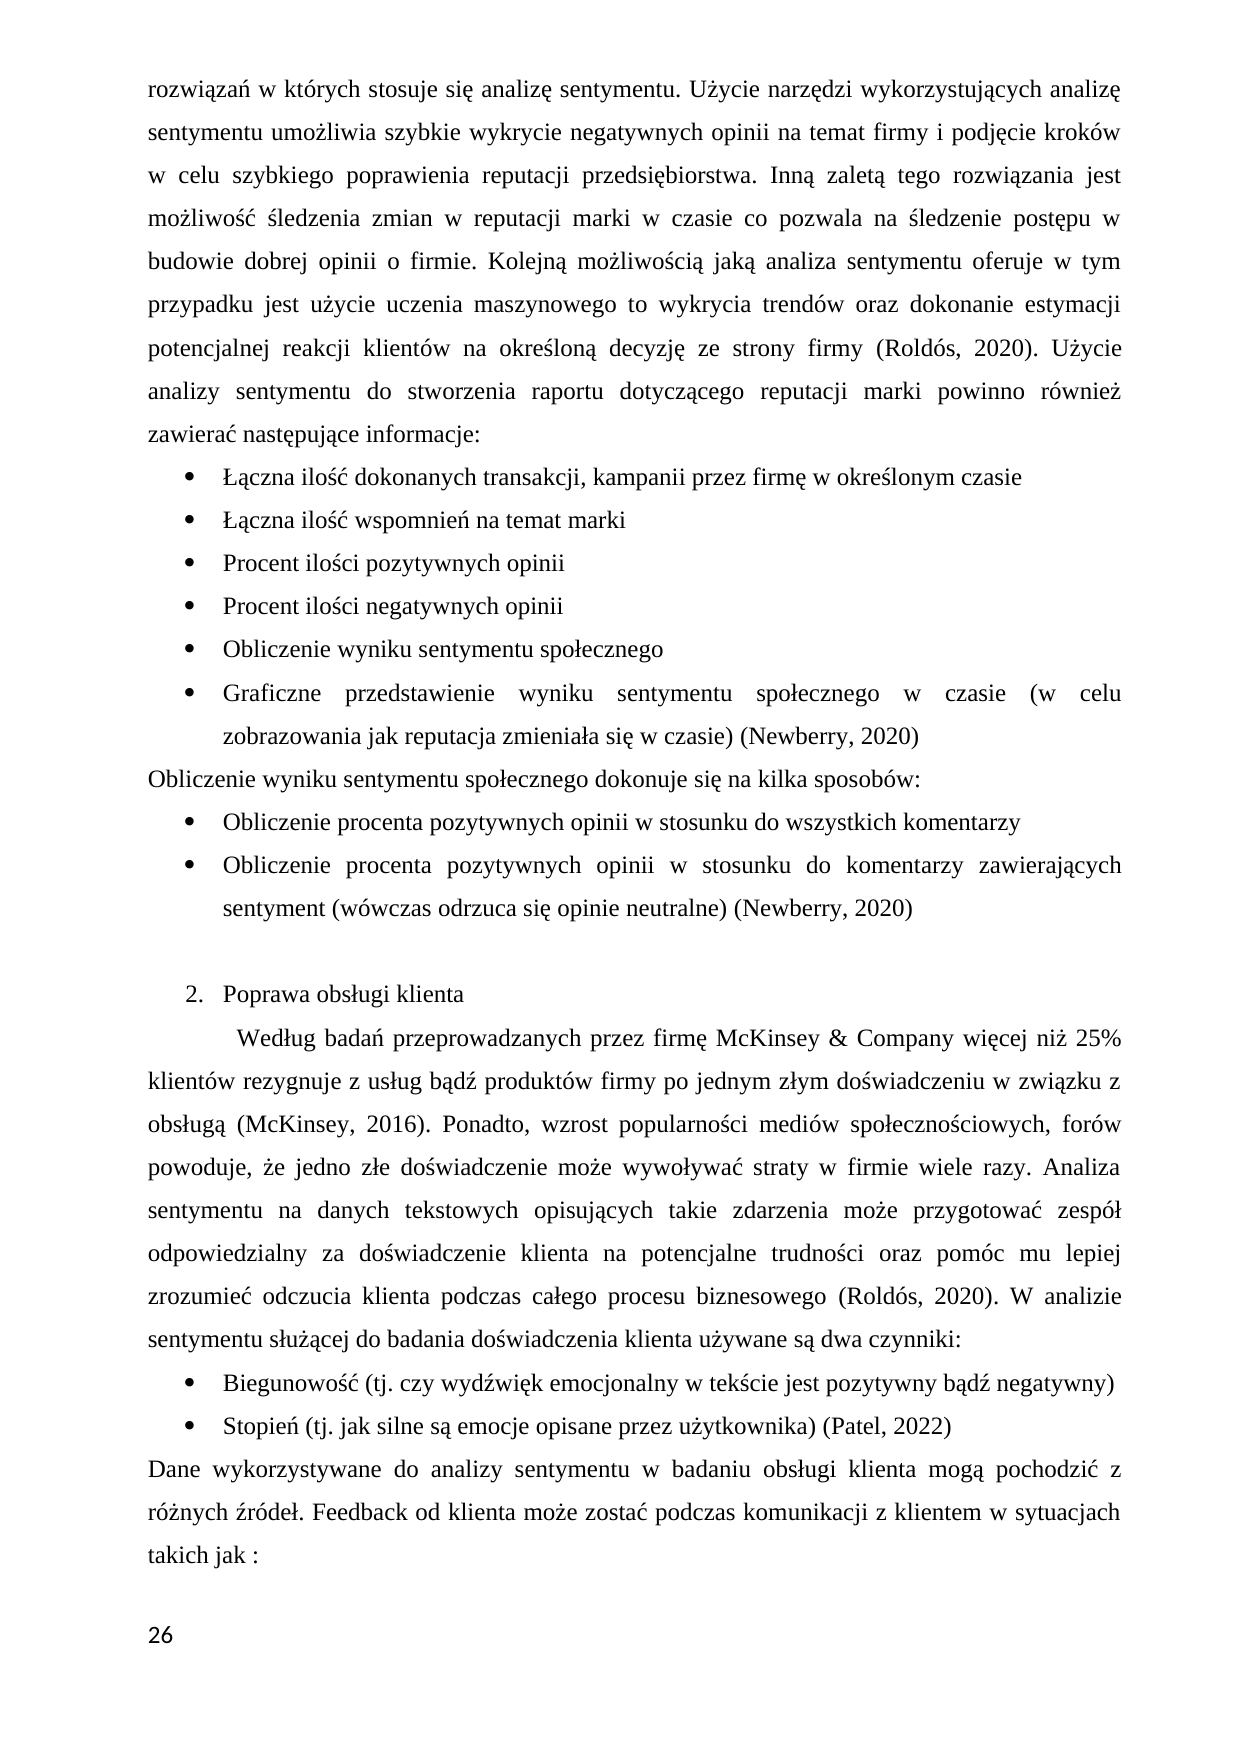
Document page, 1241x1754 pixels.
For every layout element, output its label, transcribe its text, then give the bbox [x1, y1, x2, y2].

list Stopień (tj. jak silne są emocje opisane przez użytkownika) [185, 1411, 1122, 1439]
list Obliczenie procenta pozytywnych opinii w stosunku do wszystkich komentarzy [185, 807, 1122, 836]
list Obliczenie wyniku sentymentu społecznego [185, 634, 1122, 663]
text Obliczenie wyniku sentymentu społecznego dokonuje się na kilka sposobów: [148, 764, 1122, 793]
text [148, 74, 1122, 448]
text Dane wykorzystywane do analizy sentymentu w badaniu obsługi klienta mogą pochodzić z różnych źródeł. Feedback od klienta może zostać podczas komunikacji z klientem w sytuacjach takich jak : [148, 1454, 1122, 1569]
list Łączna ilość wspomnień na temat marki [185, 505, 1122, 534]
list Biegunowość (tj. czy wydźwięk emocjonalny w tekście jest pozytywny bądź negatywny) [185, 1368, 1122, 1396]
list Obliczenie procenta pozytywnych opinii w stosunku do komentarzy zawierających sentyment (wówczas odrzuca się opinie neutralne) [185, 850, 1122, 922]
list Procent ilości negatywnych opinii [185, 591, 1122, 620]
list Poprawa obsługi klienta [185, 979, 1122, 1008]
list Łączna ilość dokonanych transakcji, kampanii przez firmę w określonym czasie [185, 462, 1122, 491]
list Graficzne przedstawienie wyniku sentymentu społecznego w czasie (w celu zobrazowania jak reputacja zmieniała się w czasie) [185, 678, 1122, 749]
text Według badań przeprowadzanych przez firmę McKinsey & Company więcej niż 25% klientów rezygnuje z usług bądź produktów firmy po jednym złym doświadczeniu w związku z obsługą. Ponadto, wzrost popularności mediów społecznościowych, forów powoduje, że jedno złe doświadczenie może wywoływać straty w firmie wiele razy. Analiza sentymentu na danych tekstowych opisujących takie zdarzenia może przygotować zespół odpowiedzialny za doświadczenie klienta na potencjalne trudności oraz pomóc mu lepiej zrozumieć odczucia klienta podczas całego procesu biznesowego. W analizie sentymentu służącej do badania doświadczenia klienta używane są dwa czynniki: [148, 1023, 1122, 1353]
list Procent ilości pozytywnych opinii [185, 548, 1122, 577]
